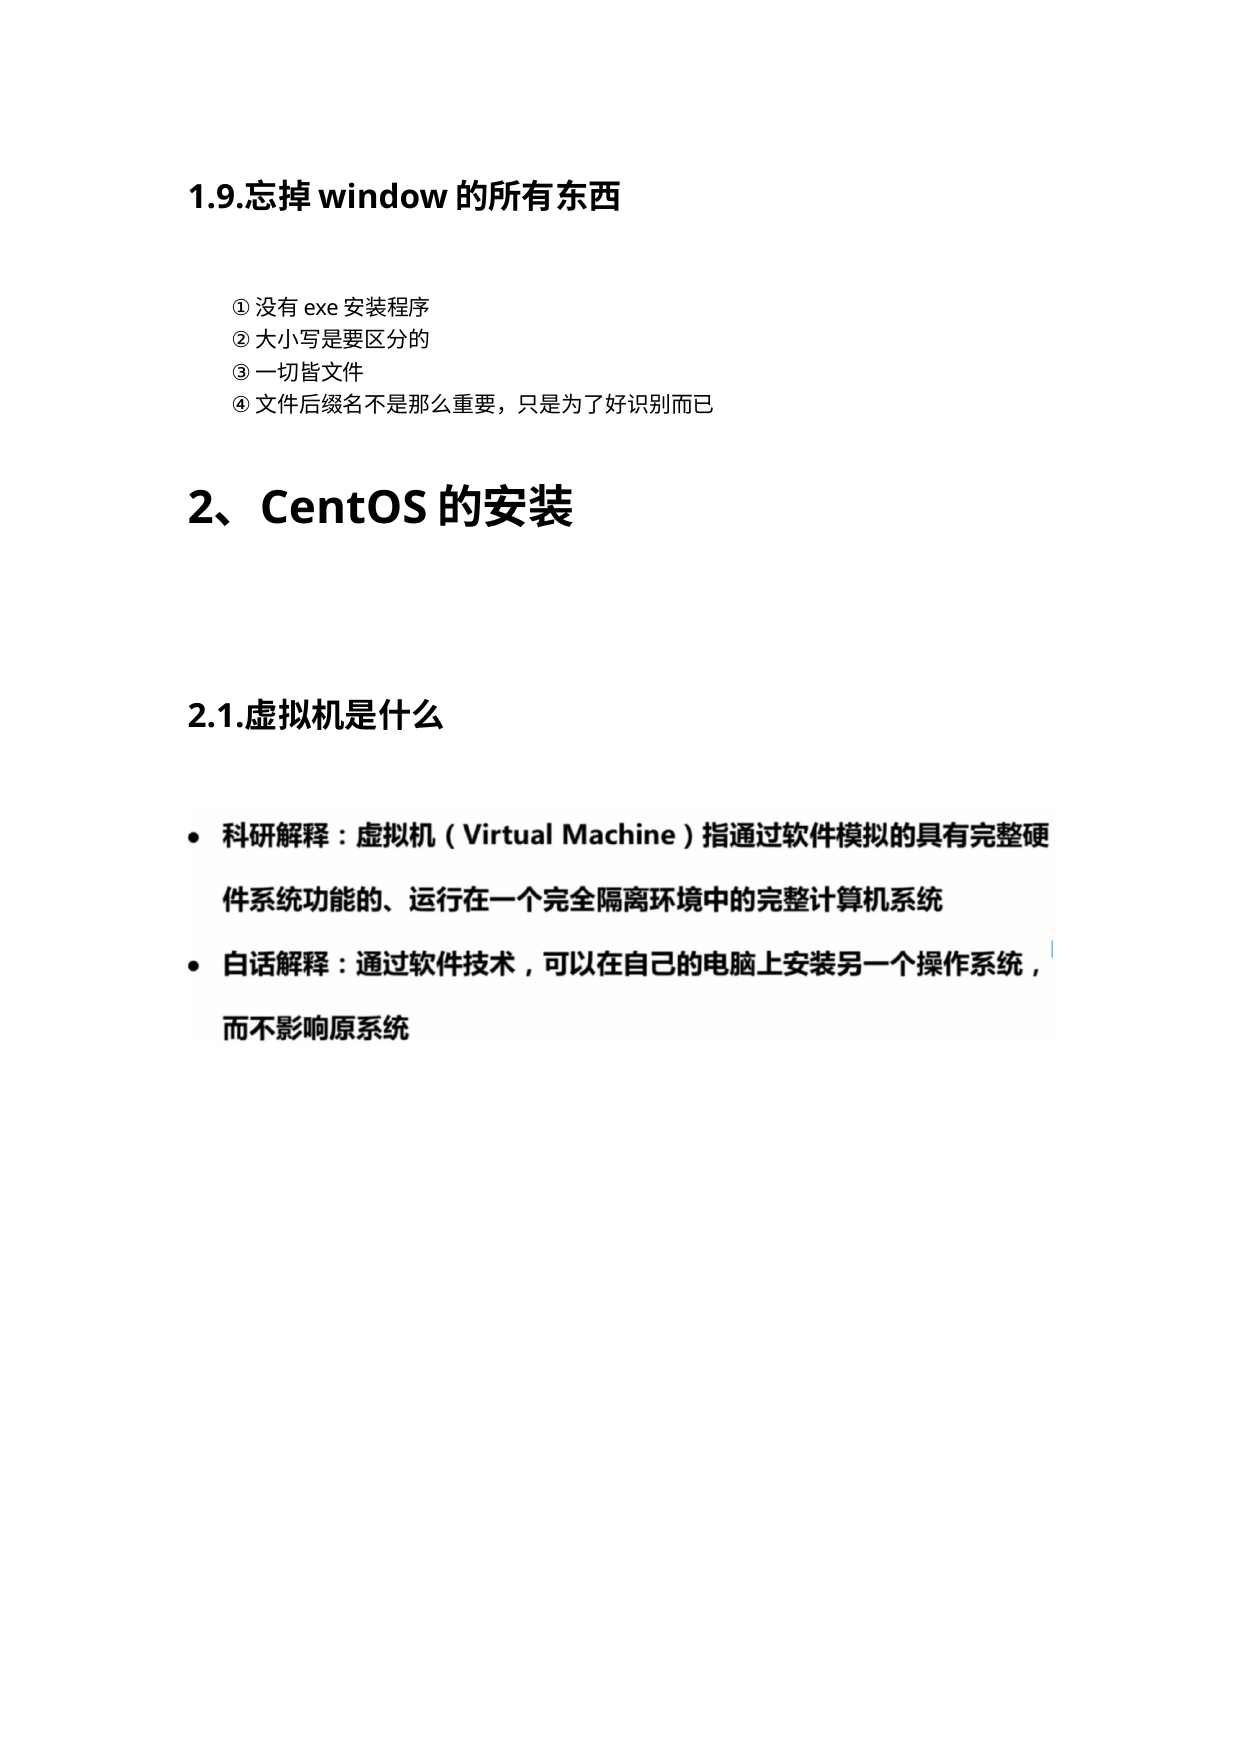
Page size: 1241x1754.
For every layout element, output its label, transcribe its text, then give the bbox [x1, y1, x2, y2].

subtitle 1.9.忘掉window的所有东西 [187, 162, 1053, 227]
text ①没有exe安装程序 [231, 289, 1053, 322]
subtitle 2.1.虚拟机是什么 [187, 680, 1053, 745]
text ②大小写是要区分的 [231, 322, 1053, 354]
picture [187, 807, 1053, 1044]
text ④文件后缀名不是那么重要，只是为了好识别而已 [231, 387, 1053, 419]
text ③一切皆文件 [231, 354, 1053, 387]
subtitle 2、CentOS的安装 [187, 455, 1053, 552]
